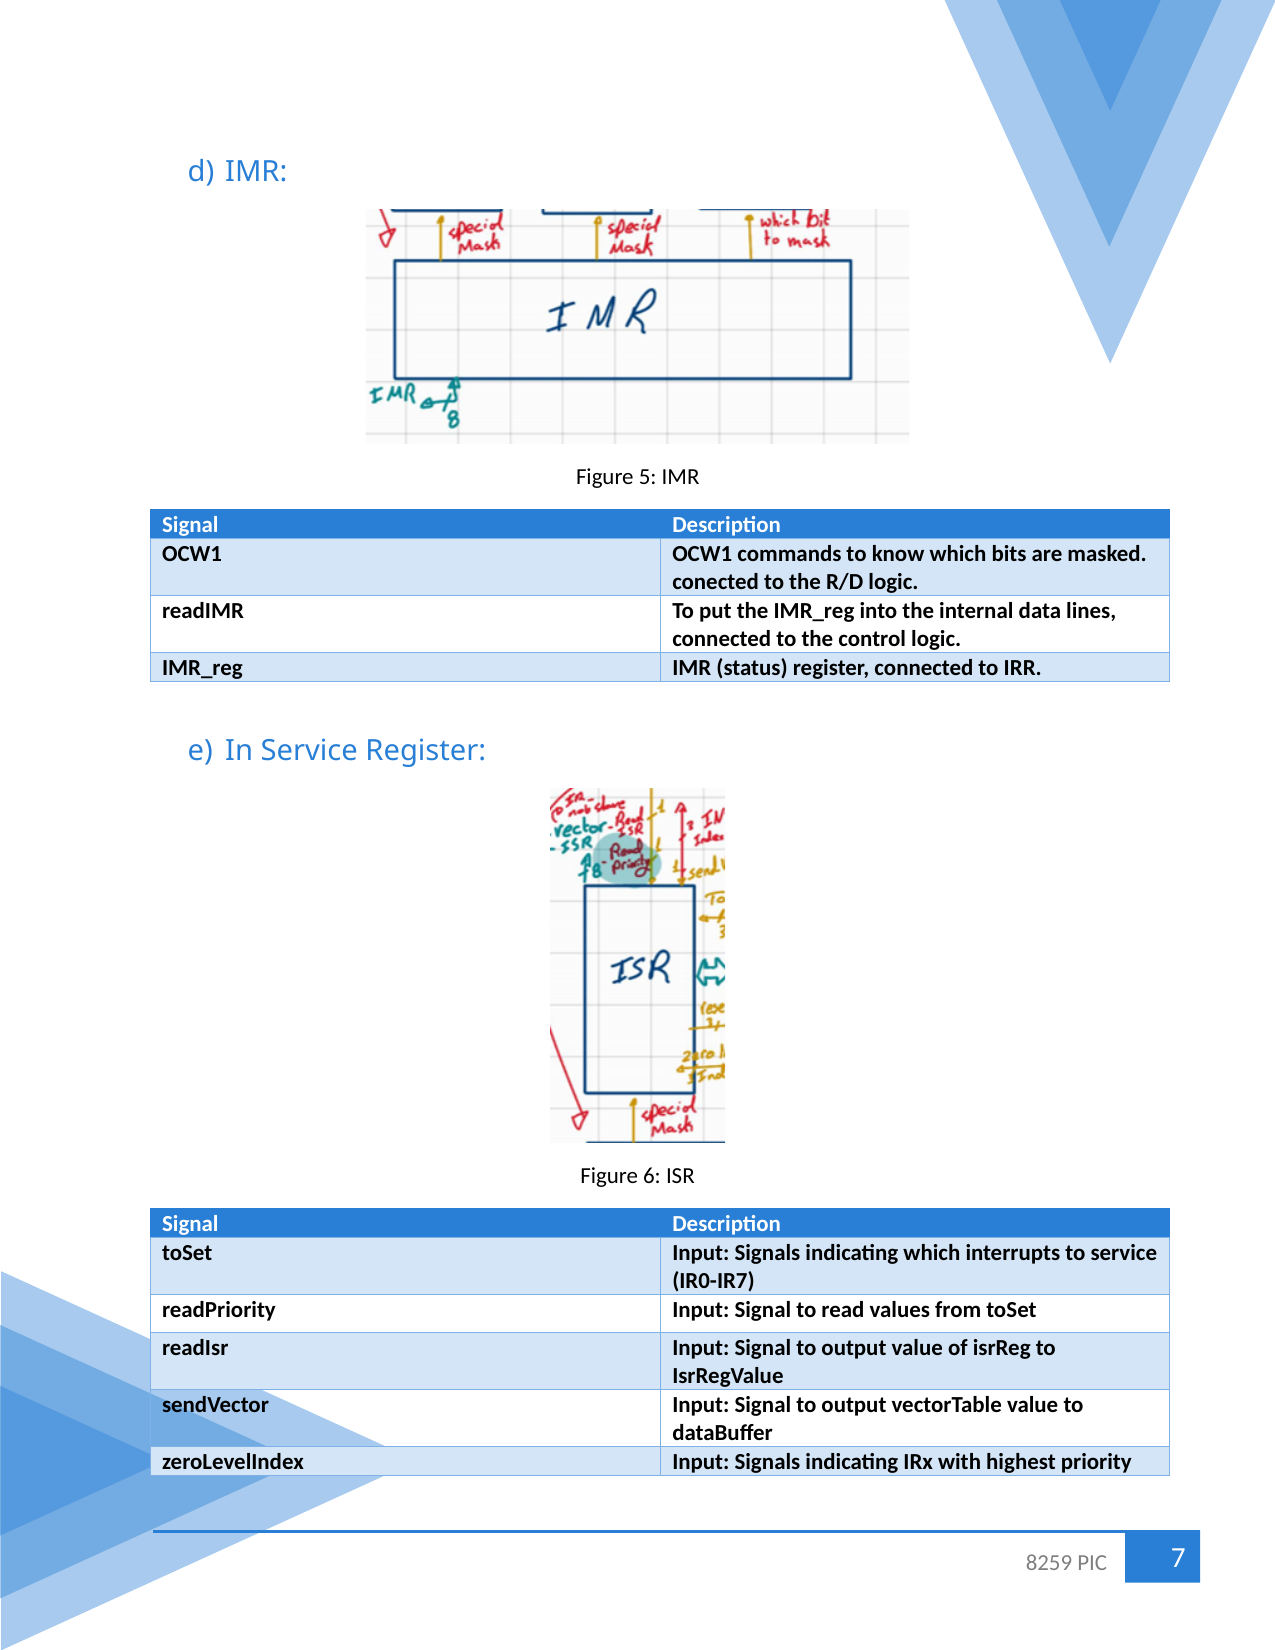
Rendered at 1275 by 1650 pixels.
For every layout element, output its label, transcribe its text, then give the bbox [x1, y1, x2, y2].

picture [365, 209, 910, 444]
table_cell Input: Signals indicating IRx with highest priority [661, 1447, 1169, 1475]
table_cell OCW1 commands to know which bits are masked. conected to the R/D logic. [661, 539, 1169, 595]
table_cell toSet [151, 1238, 660, 1294]
table_cell To put the IMR_reg into the internal data lines, connected to the control logic. [661, 596, 1169, 652]
table_cell sendVector [151, 1390, 660, 1446]
table_header Description [661, 510, 1169, 538]
text Figure 5: IMR [150, 462, 1125, 490]
table_cell Input: Signal to output vectorTable value to dataBuffer [661, 1390, 1169, 1446]
table_cell readIMR [151, 596, 660, 652]
table_cell IMR (status) register, connected to IRR. [661, 653, 1169, 681]
table_cell OCW1 [151, 539, 660, 595]
table_cell zeroLevelIndex [151, 1447, 660, 1475]
table_cell Input: Signals indicating which interrupts to service (IR0-IR7) [661, 1238, 1169, 1294]
table_cell IMR_reg [151, 653, 660, 681]
table_cell readIsr [151, 1333, 660, 1389]
subtitle In Service Register: [187, 729, 1125, 769]
table_cell Input: Signal to output value of isrReg to IsrRegValue [661, 1333, 1169, 1389]
table_header Description [661, 1209, 1169, 1237]
table_header Signal [151, 510, 660, 538]
picture [550, 788, 725, 1143]
table_cell Input: Signal to read values from toSet [661, 1295, 1169, 1332]
table_header Signal [151, 1209, 660, 1237]
table_cell readPriority [151, 1295, 660, 1332]
subtitle IMR: [187, 150, 1125, 190]
text Figure 6: ISR [150, 1161, 1125, 1189]
